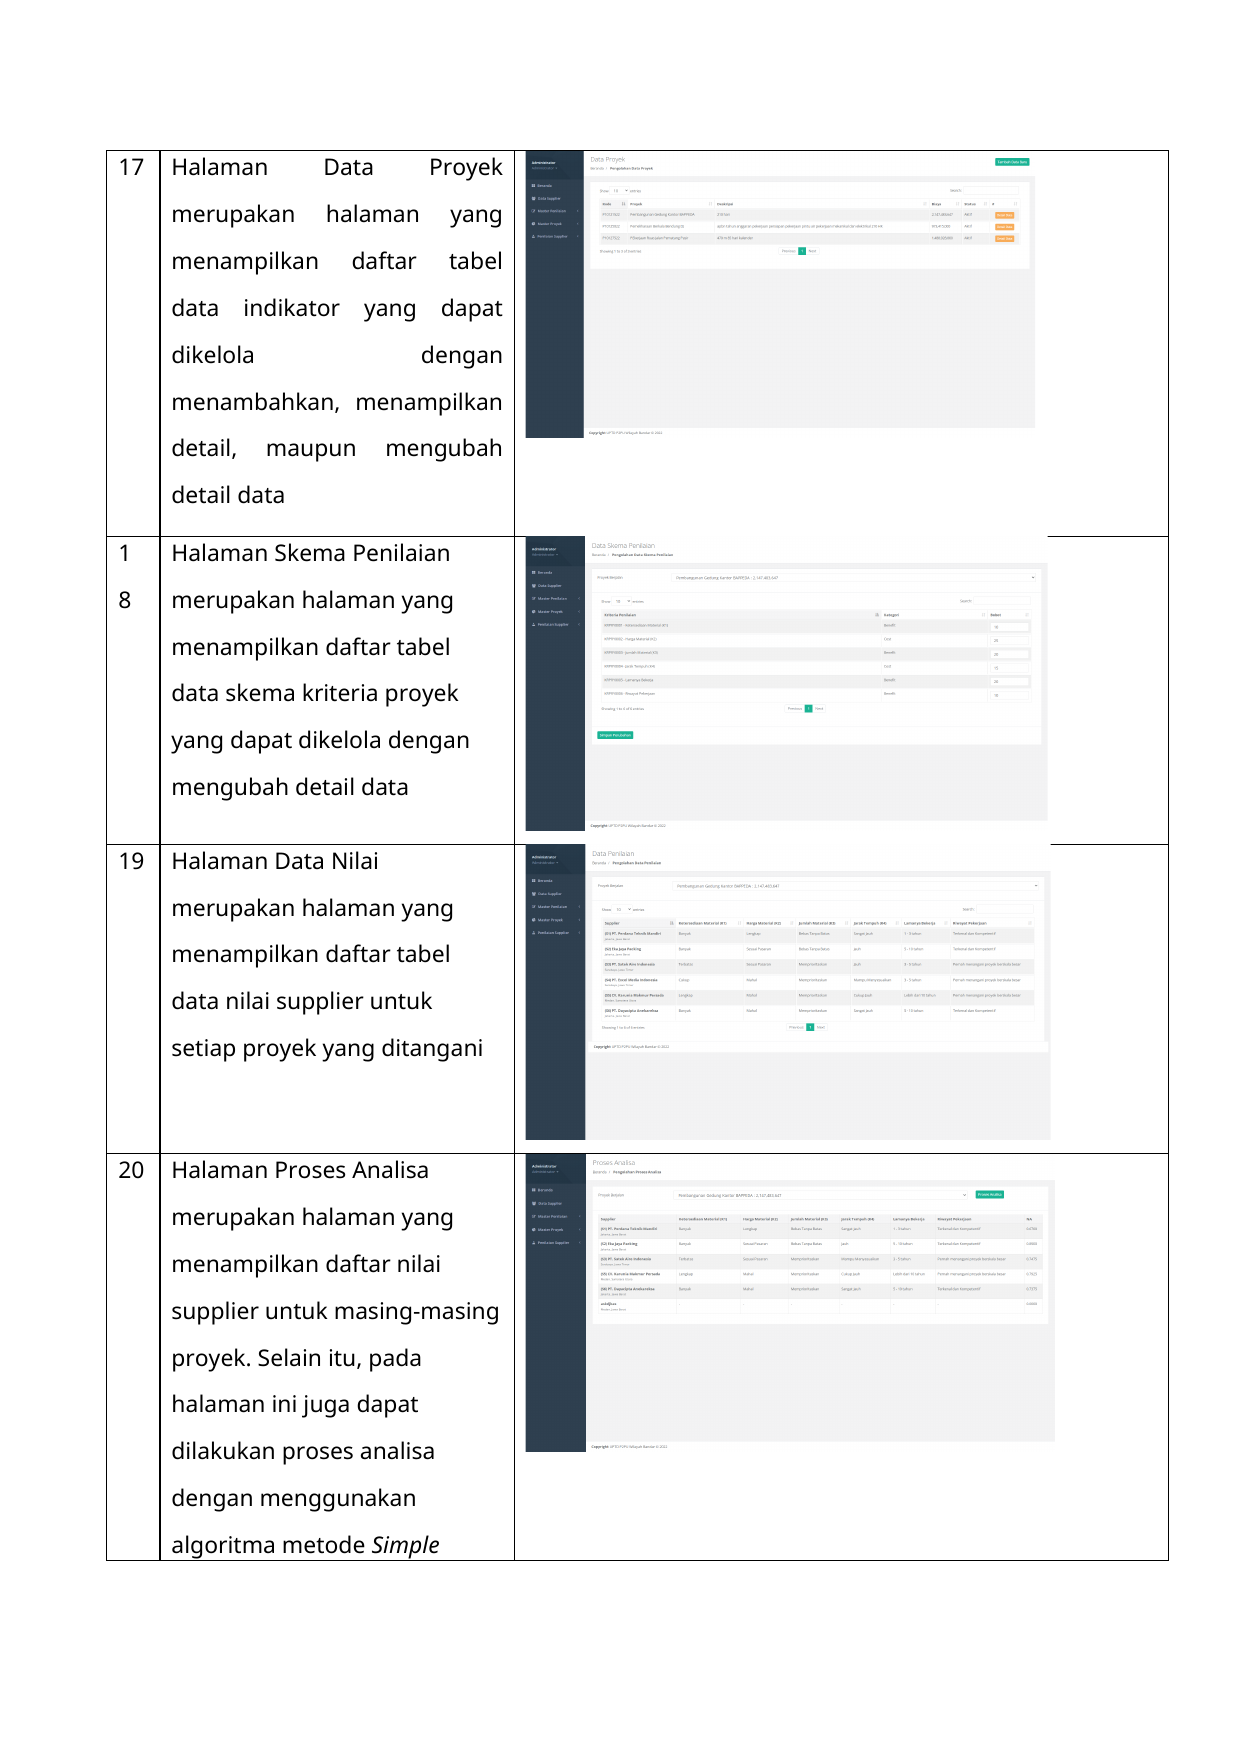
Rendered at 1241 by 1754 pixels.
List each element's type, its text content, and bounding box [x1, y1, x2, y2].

picture [525, 536, 1048, 831]
table_cell 19 [107, 845, 159, 1153]
table_cell 17 [107, 151, 159, 536]
table_cell [515, 1154, 1168, 1560]
table_cell [515, 845, 1168, 1153]
table_cell 20 [107, 1154, 159, 1560]
table_cell Halaman Skema Penilaian merupakan halaman yang menampilkan daftar tabel data skema kriteria proyek yang dapat dikelola dengan mengubah detail data [161, 537, 514, 843]
picture [525, 844, 1051, 1140]
table_cell Halaman Data Proyek merupakan halaman yang menampilkan daftar tabel data indikator yang dapat dikelola dengan menambahkan, menampilkan detail, maupun mengubah detail data [161, 151, 514, 536]
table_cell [161, 1154, 514, 1560]
table_cell [515, 537, 1168, 843]
table_cell Halaman Data Nilai merupakan halaman yang menampilkan daftar tabel data nilai supplier untuk setiap proyek yang ditangani [161, 845, 514, 1153]
table_cell [515, 151, 1168, 536]
picture [525, 1154, 1055, 1452]
picture [525, 151, 1035, 438]
table_cell 18 [107, 537, 159, 843]
